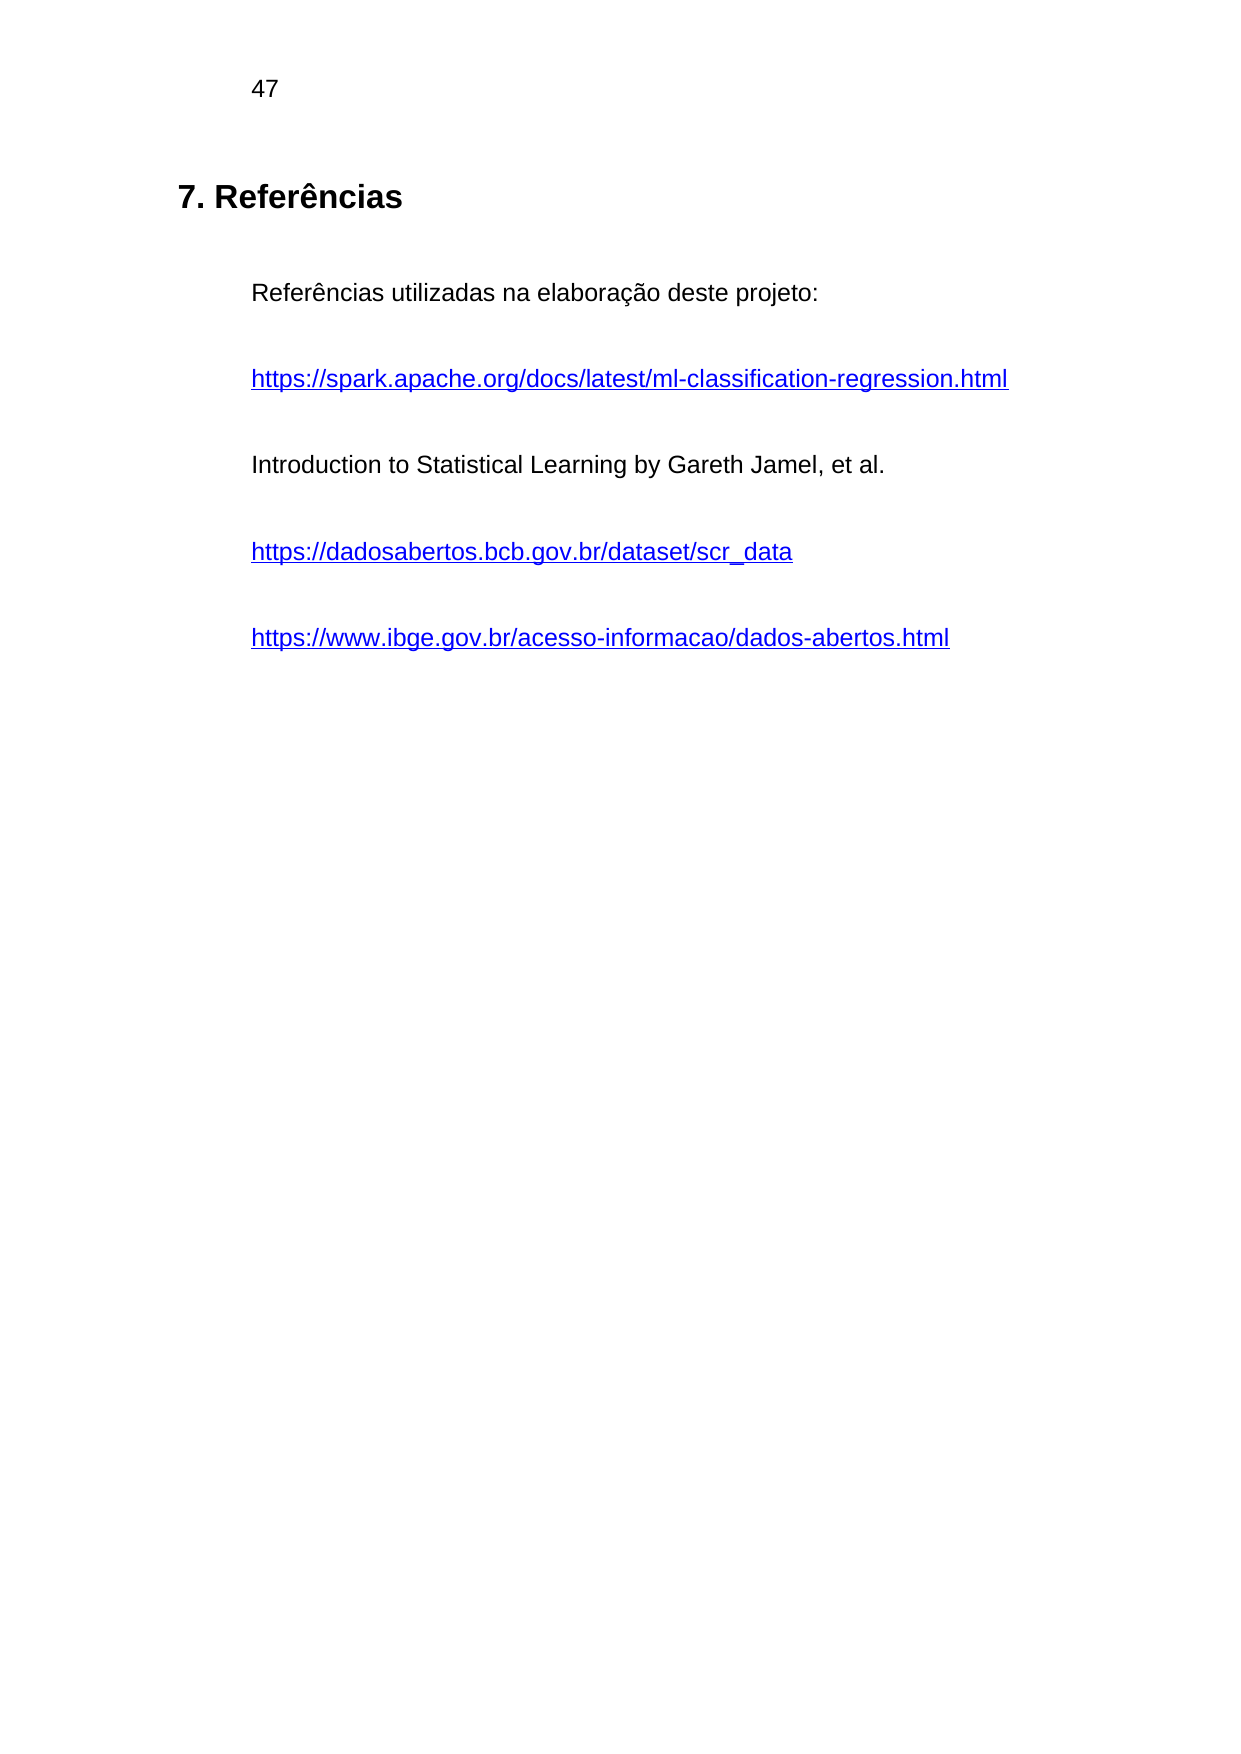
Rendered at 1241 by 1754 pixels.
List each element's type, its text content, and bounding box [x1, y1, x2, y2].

text https://spark.apache.org/docs/latest/ml-classification-regression.html [177, 364, 1122, 393]
text https://dadosabertos.bcb.gov.br/dataset/scr_data [177, 537, 1122, 565]
text https://www.ibge.gov.br/acesso-informacao/dados-abertos.html [177, 623, 1122, 652]
text Referências utilizadas na elaboração deste projeto: [177, 278, 1122, 307]
subtitle 7. Referências [177, 177, 1122, 216]
text Introduction to Statistical Learning by Gareth Jamel, et al. [177, 450, 1122, 479]
